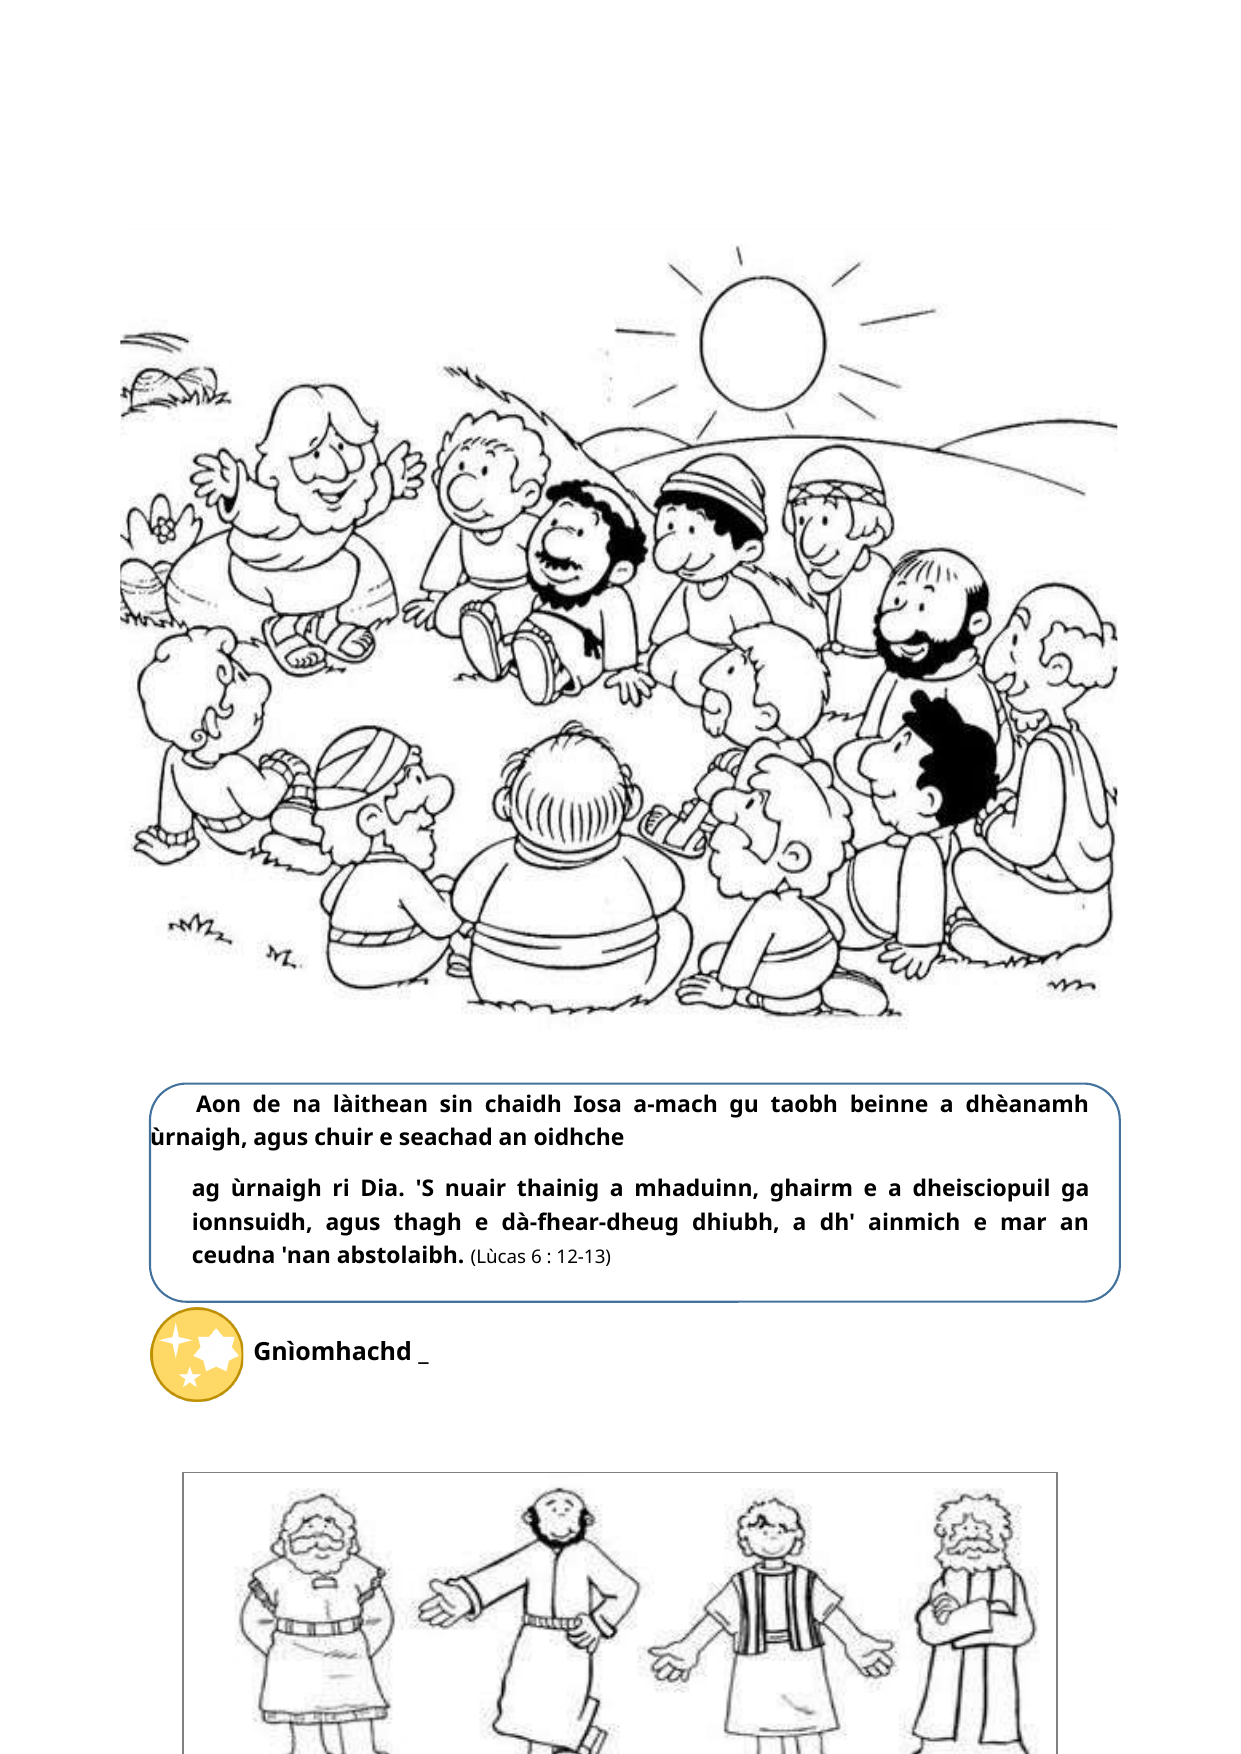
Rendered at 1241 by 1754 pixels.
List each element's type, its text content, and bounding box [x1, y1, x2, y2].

picture [150, 1307, 244, 1402]
picture [184, 1473, 1056, 1754]
text Aon de na làithean sin chaidh Iosa a-mach gu taobh beinne a dhèanamh ùrnaigh, agus chuir e seachad an oidhche [152, 1088, 1090, 1153]
text Gnìomhachd _ [244, 1334, 1090, 1368]
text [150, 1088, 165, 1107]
text ag ùrnaigh ri Dia. 'S nuair thainig a mhaduinn, ghairm e a dheisciopuil ga ionnsuidh, agus thagh e dà-fhear-dheug dhiubh, a dh' ainmich e mar an ceudna 'nan abstolaibh. (Lùcas 6 : 12-13) [192, 1172, 1090, 1271]
picture [120, 229, 1118, 1038]
